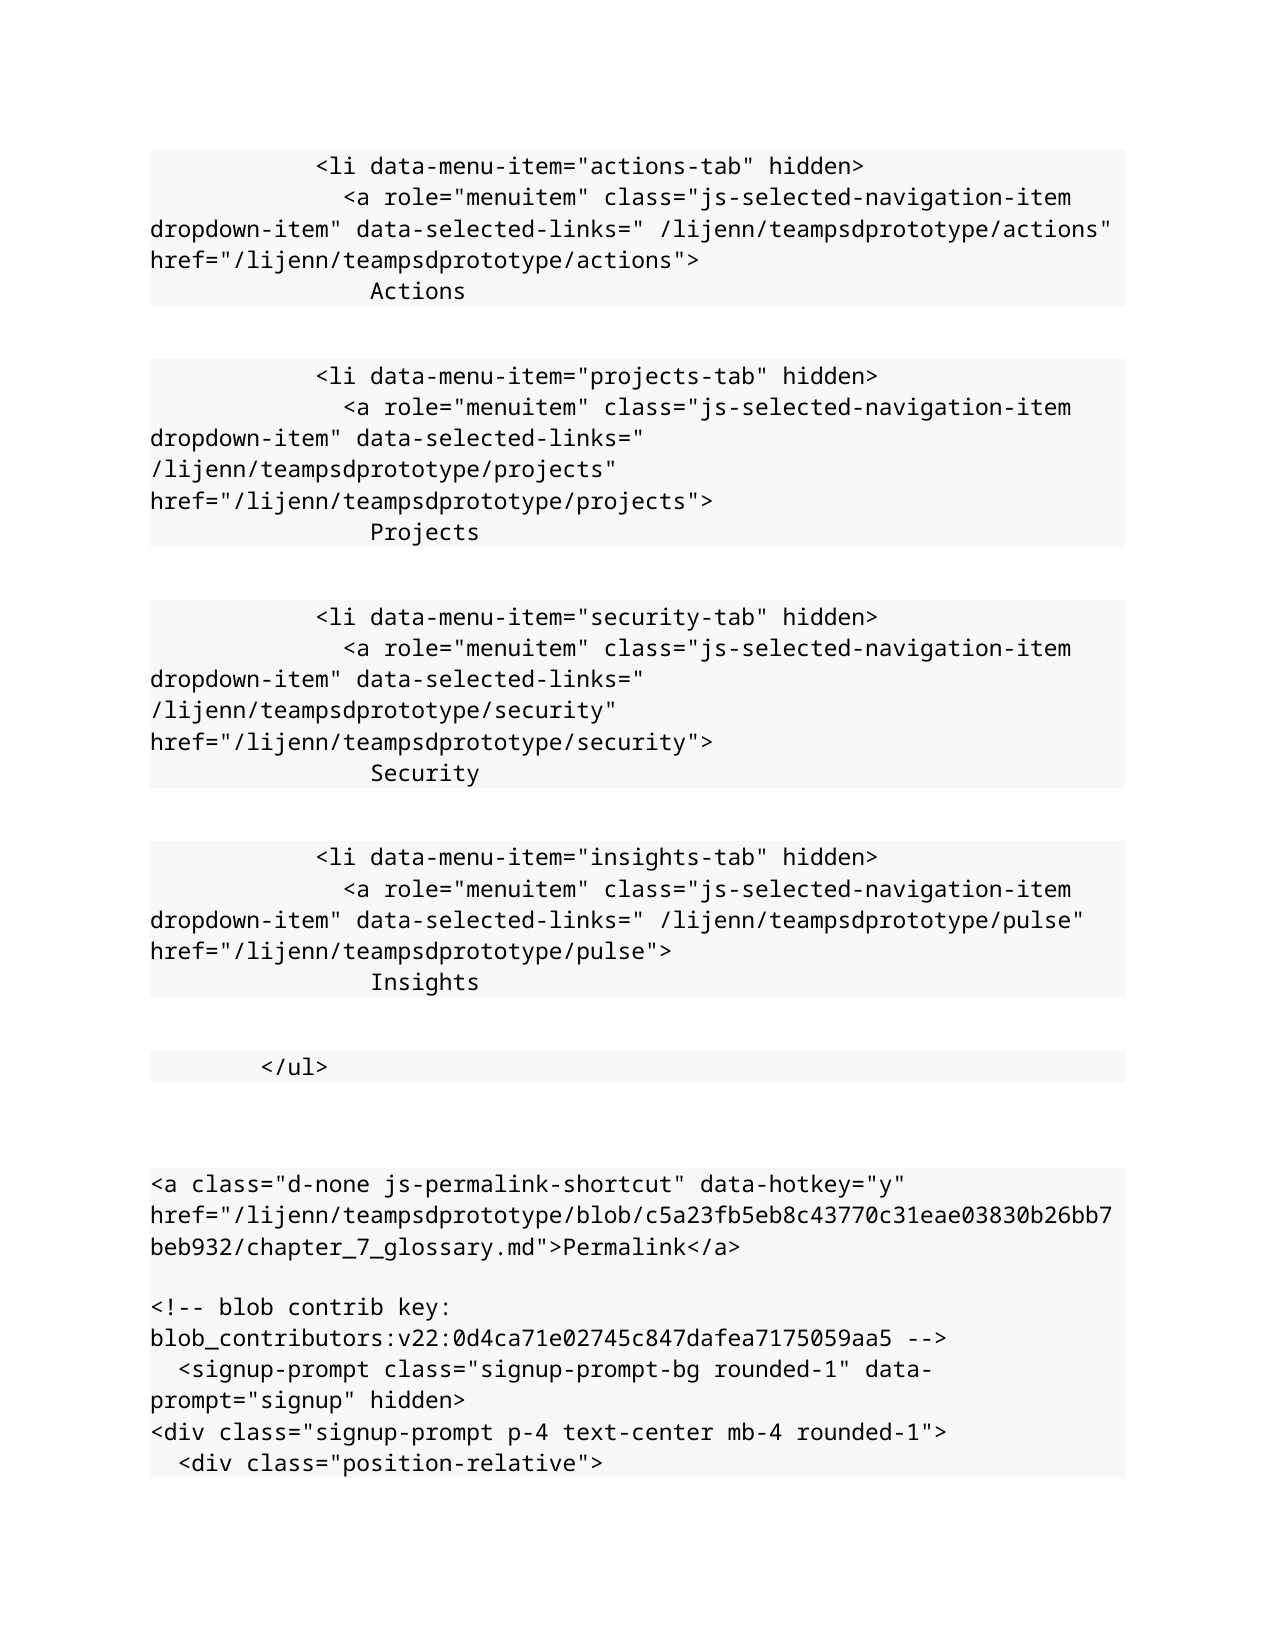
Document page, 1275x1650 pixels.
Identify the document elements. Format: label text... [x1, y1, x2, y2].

text <li data-menu-item="actions-tab" hidden> <a role="menuitem" class="js-selected-navigation-item dropdown-item" data-selected-links=" /lijenn/teampsdprototype/actions" href="/lijenn/teampsdprototype/actions"> Actions [150, 150, 1125, 306]
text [150, 1168, 1125, 1478]
text <li data-menu-item="projects-tab" hidden> <a role="menuitem" class="js-selected-navigation-item dropdown-item" data-selected-links=" /lijenn/teampsdprototype/projects" href="/lijenn/teampsdprototype/projects"> Projects [150, 359, 1125, 547]
text <li data-menu-item="insights-tab" hidden> <a role="menuitem" class="js-selected-navigation-item dropdown-item" data-selected-links=" /lijenn/teampsdprototype/pulse" href="/lijenn/teampsdprototype/pulse"> Insights [150, 841, 1125, 997]
text <li data-menu-item="security-tab" hidden> <a role="menuitem" class="js-selected-navigation-item dropdown-item" data-selected-links=" /lijenn/teampsdprototype/security" href="/lijenn/teampsdprototype/security"> Security [150, 600, 1125, 788]
text </ul> [150, 1051, 1125, 1082]
